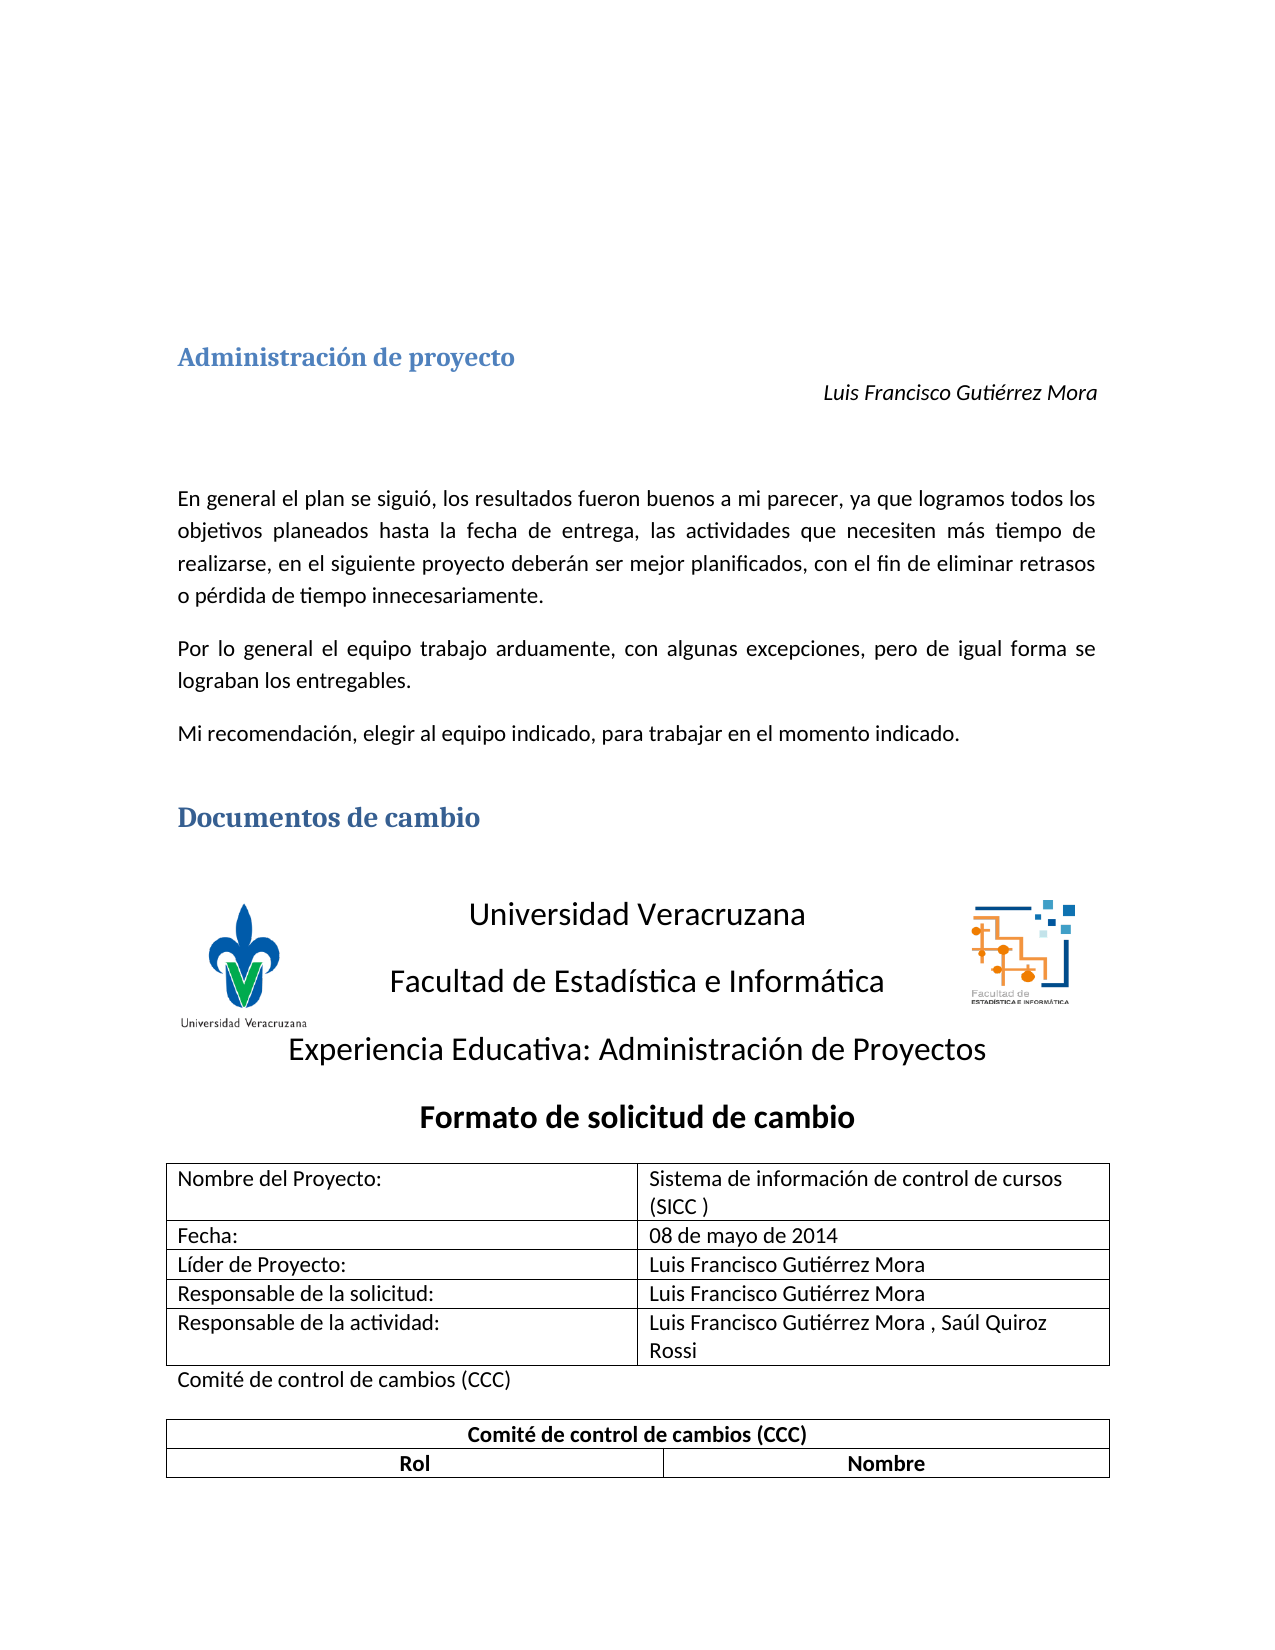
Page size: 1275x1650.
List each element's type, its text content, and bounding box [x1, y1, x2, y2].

table_cell Nombre [664, 1449, 1109, 1477]
picture [179, 933, 308, 960]
table_header Nombre del Proyecto: [167, 1164, 637, 1220]
table_header Comité de control de cambios (CCC) [167, 1420, 1109, 1448]
table_cell Luis Francisco Gutiérrez Mora , Saúl Quiroz Rossi [638, 1309, 1109, 1364]
table_header Sistema de información de control de cursos (SICC ) [638, 1164, 1109, 1220]
text Experiencia Educativa: Administración de Proyectos [177, 1028, 1098, 1069]
text Comité de control de cambios (CCC) [177, 1366, 1098, 1394]
table_cell Responsable de la actividad: [167, 1309, 637, 1364]
text Luis Francisco Gutiérrez Mora [177, 378, 1098, 406]
text Por lo general el equipo trabajo arduamente, con algunas excepciones, pero de igual forma se lograban los entregables. [177, 634, 1098, 694]
table_cell Responsable de la solicitud: [167, 1280, 637, 1307]
table_cell Luis Francisco Gutiérrez Mora [638, 1280, 1109, 1307]
text Facultad de Estadística e Informática [177, 960, 1098, 1001]
picture [179, 1001, 308, 1028]
text Universidad Veracruzana [177, 893, 1098, 933]
text Formato de solicitud de cambio [177, 1096, 1098, 1136]
text En general el plan se siguió, los resultados fueron buenos a mi parecer, ya que logramos todos los objetivos planeados hasta la fecha de entrega, las actividades que necesiten más tiempo de realizarse, en el siguiente proyecto deberán ser mejor planificados, con el fin de eliminar retrasos o pérdida de tiempo innecesariamente. [177, 484, 1098, 609]
table_cell Rol [167, 1449, 663, 1477]
picture [971, 933, 1075, 960]
table_cell Líder de Proyecto: [167, 1250, 637, 1278]
table_cell Luis Francisco Gutiérrez Mora [638, 1250, 1109, 1278]
text Mi recomendación, elegir al equipo indicado, para trabajar en el momento indicado. [177, 719, 1098, 747]
subtitle Documentos de cambio [177, 801, 1098, 835]
table_cell Fecha: [167, 1221, 637, 1249]
table_cell 08 de mayo de 2014 [638, 1221, 1109, 1249]
subtitle Administración de proyecto [177, 342, 1098, 374]
